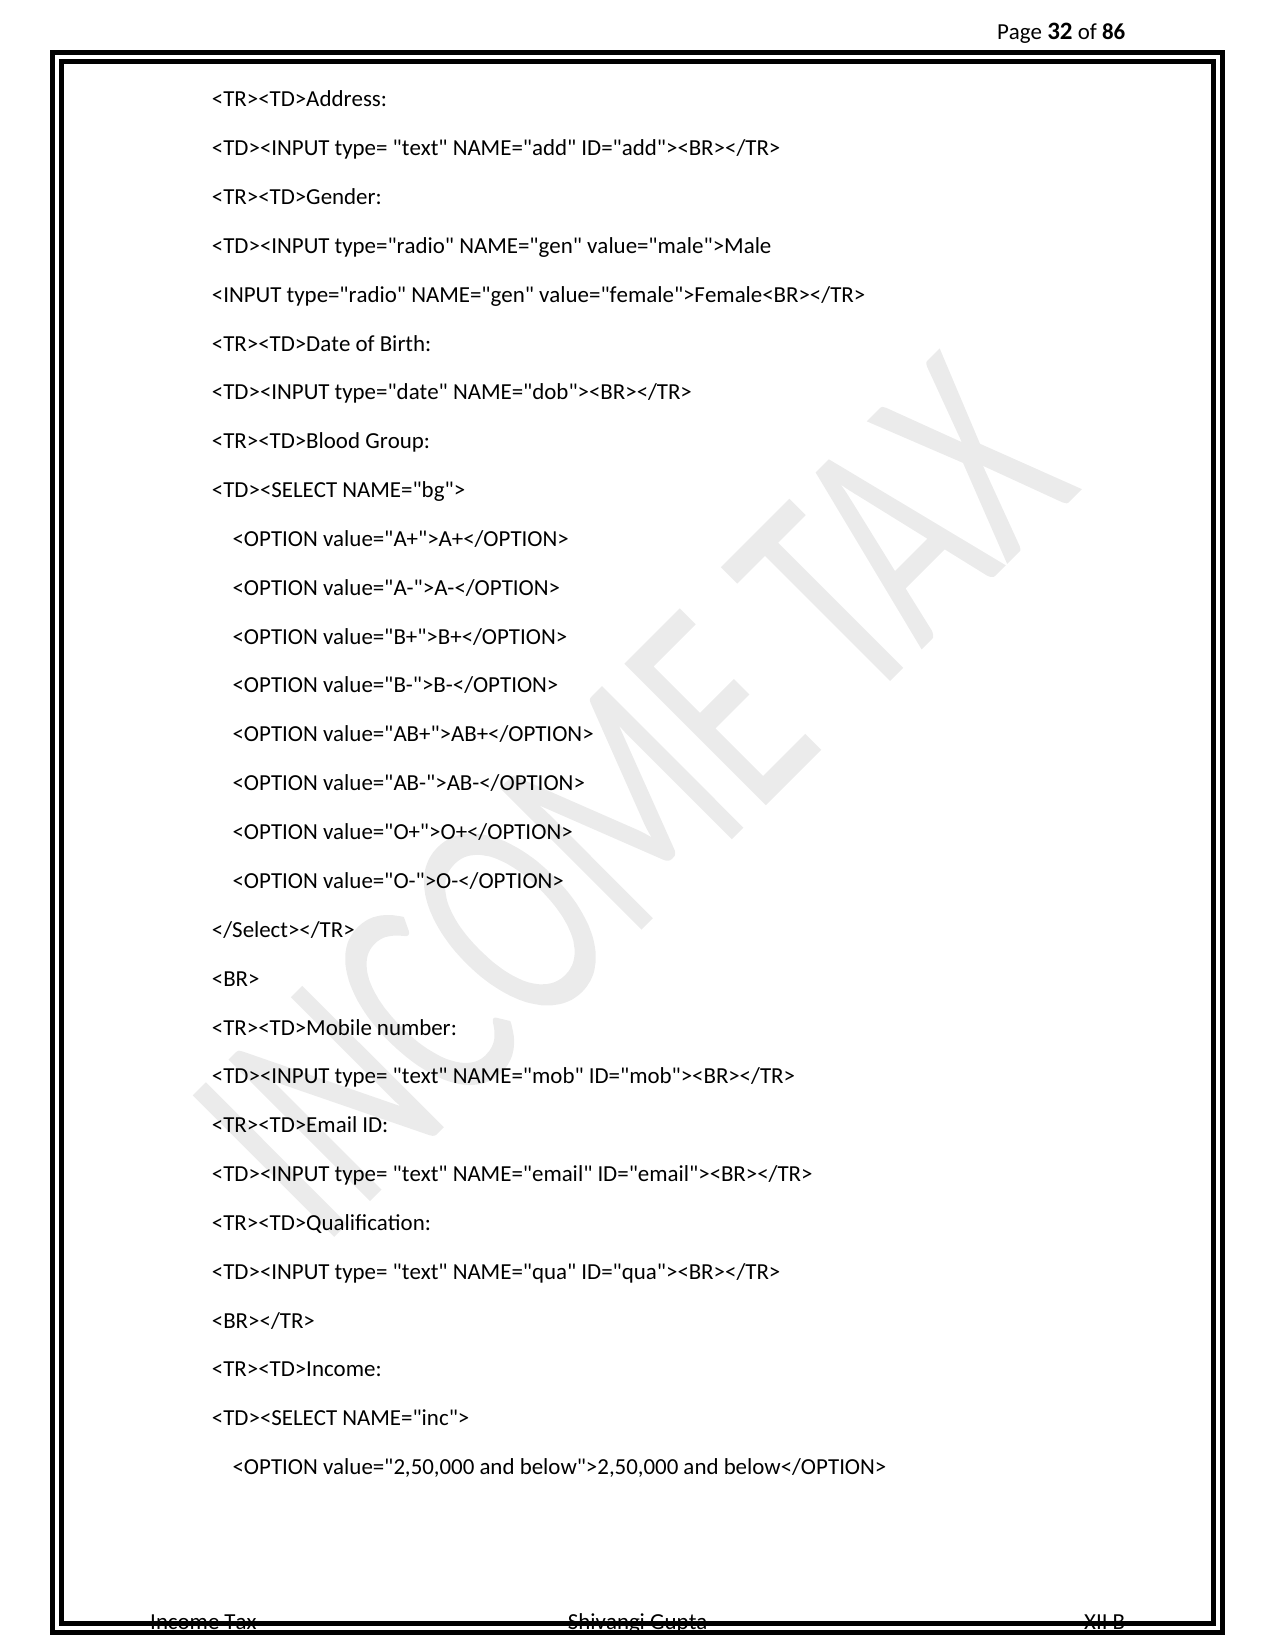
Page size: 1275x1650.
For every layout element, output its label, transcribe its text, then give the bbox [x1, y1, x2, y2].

text <TD><SELECT NAME="bg"> [150, 475, 1125, 503]
text <TR><TD>Blood Group: [150, 426, 1125, 454]
text <TR><TD>Qualification: [150, 1208, 1125, 1236]
text <OPTION value="O+">O+</OPTION> [150, 817, 1125, 845]
text <TD><INPUT type= "text" NAME="email" ID="email"><BR></TR> [150, 1159, 1125, 1187]
text <TR><TD>Mobile number: [150, 1013, 1125, 1041]
text <TD><INPUT type= "text" NAME="add" ID="add"><BR></TR> [150, 133, 1125, 161]
text <OPTION value="AB-">AB-</OPTION> [150, 768, 1125, 796]
text <TD><INPUT type= "text" NAME="qua" ID="qua"><BR></TR> [150, 1257, 1125, 1285]
text <TD><INPUT type= "text" NAME="mob" ID="mob"><BR></TR> [150, 1061, 1125, 1089]
text <OPTION value="B-">B-</OPTION> [150, 671, 1125, 699]
text <OPTION value="AB+">AB+</OPTION> [150, 719, 1125, 747]
text <TR><TD>Email ID: [150, 1110, 1125, 1138]
text <TR><TD>Address: [150, 84, 1125, 112]
text <BR></TR> [150, 1306, 1125, 1334]
text <TR><TD>Income: [150, 1354, 1125, 1383]
text <TR><TD>Gender: [150, 182, 1125, 210]
text <OPTION value="A+">A+</OPTION> [150, 524, 1125, 552]
text <TD><INPUT type="radio" NAME="gen" value="male">Male [150, 231, 1125, 259]
text <TD><INPUT type="date" NAME="dob"><BR></TR> [150, 377, 1125, 406]
text <TR><TD>Date of Birth: [150, 329, 1125, 357]
text </Select></TR> [150, 915, 1125, 943]
text <OPTION value="2,50,000 and below">2,50,000 and below</OPTION> [150, 1452, 1125, 1480]
text <OPTION value="A-">A-</OPTION> [150, 573, 1125, 601]
text <BR> [150, 964, 1125, 992]
text <TD><SELECT NAME="inc"> [150, 1403, 1125, 1431]
text <OPTION value="O-">O-</OPTION> [150, 866, 1125, 894]
text <INPUT type="radio" NAME="gen" value="female">Female<BR></TR> [150, 280, 1125, 308]
text <OPTION value="B+">B+</OPTION> [150, 622, 1125, 650]
